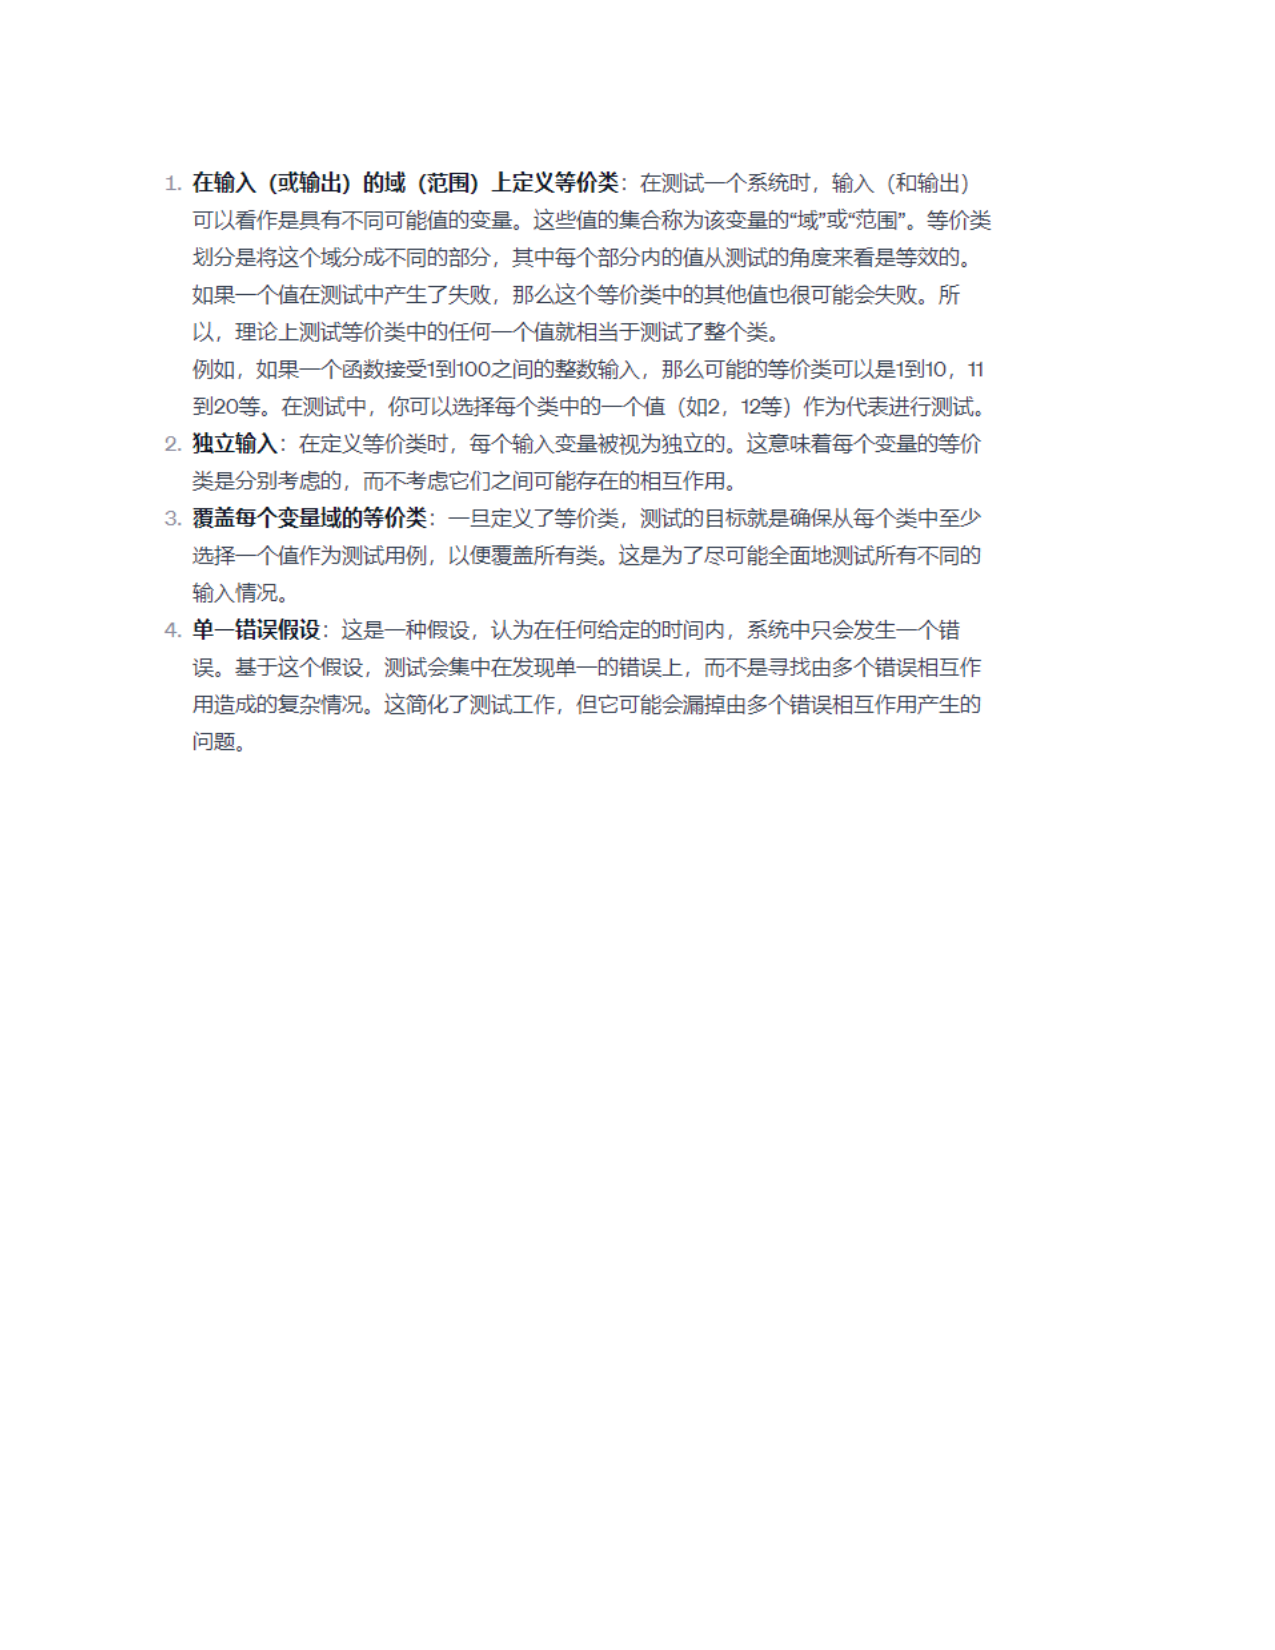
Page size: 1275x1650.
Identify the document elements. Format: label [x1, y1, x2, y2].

picture [150, 150, 1020, 777]
